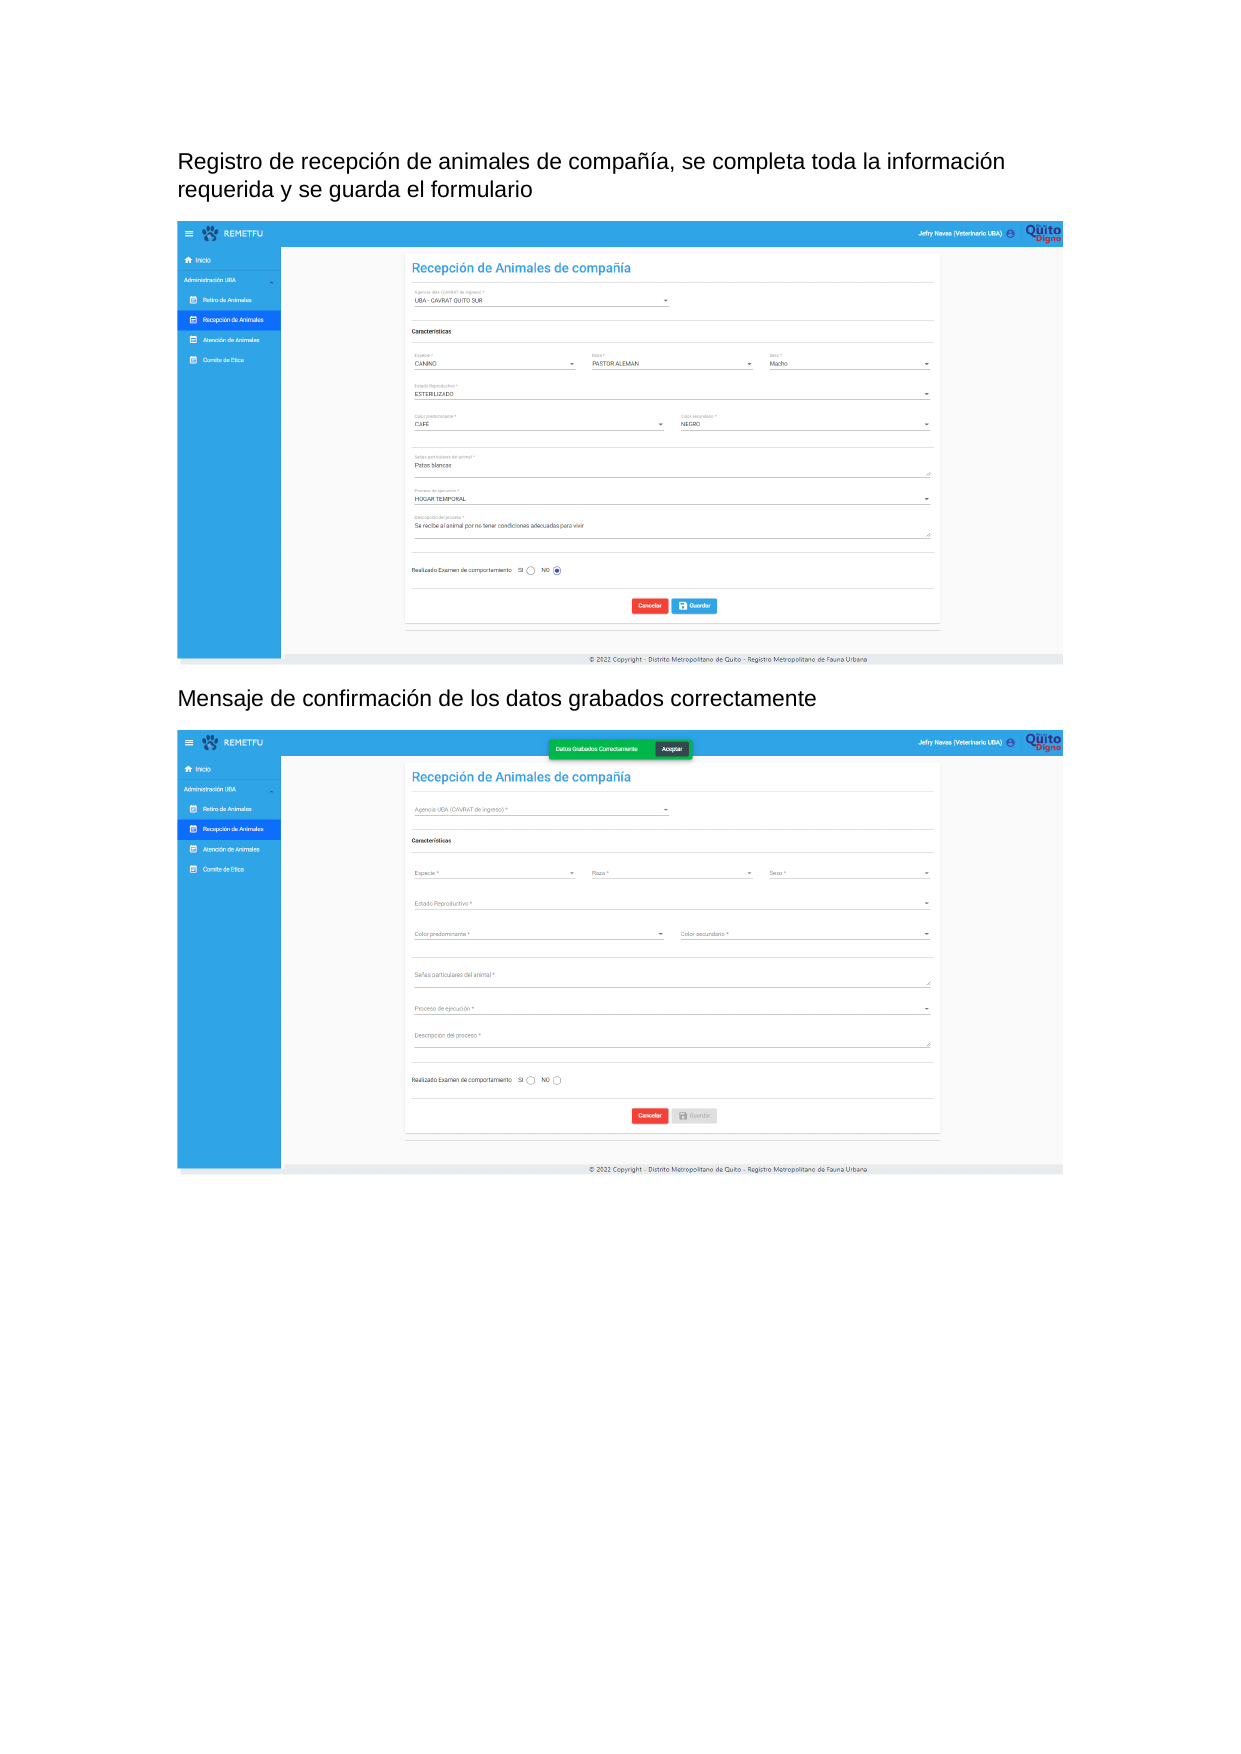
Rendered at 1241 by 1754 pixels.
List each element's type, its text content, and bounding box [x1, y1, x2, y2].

text Registro de recepción de animales de compañía, se completa toda la información requerida y se guarda el formulario [177, 148, 1063, 202]
picture [177, 730, 1063, 1177]
text Mensaje de confirmación de los datos grabados correctamente [177, 685, 1063, 711]
picture [177, 221, 1063, 666]
